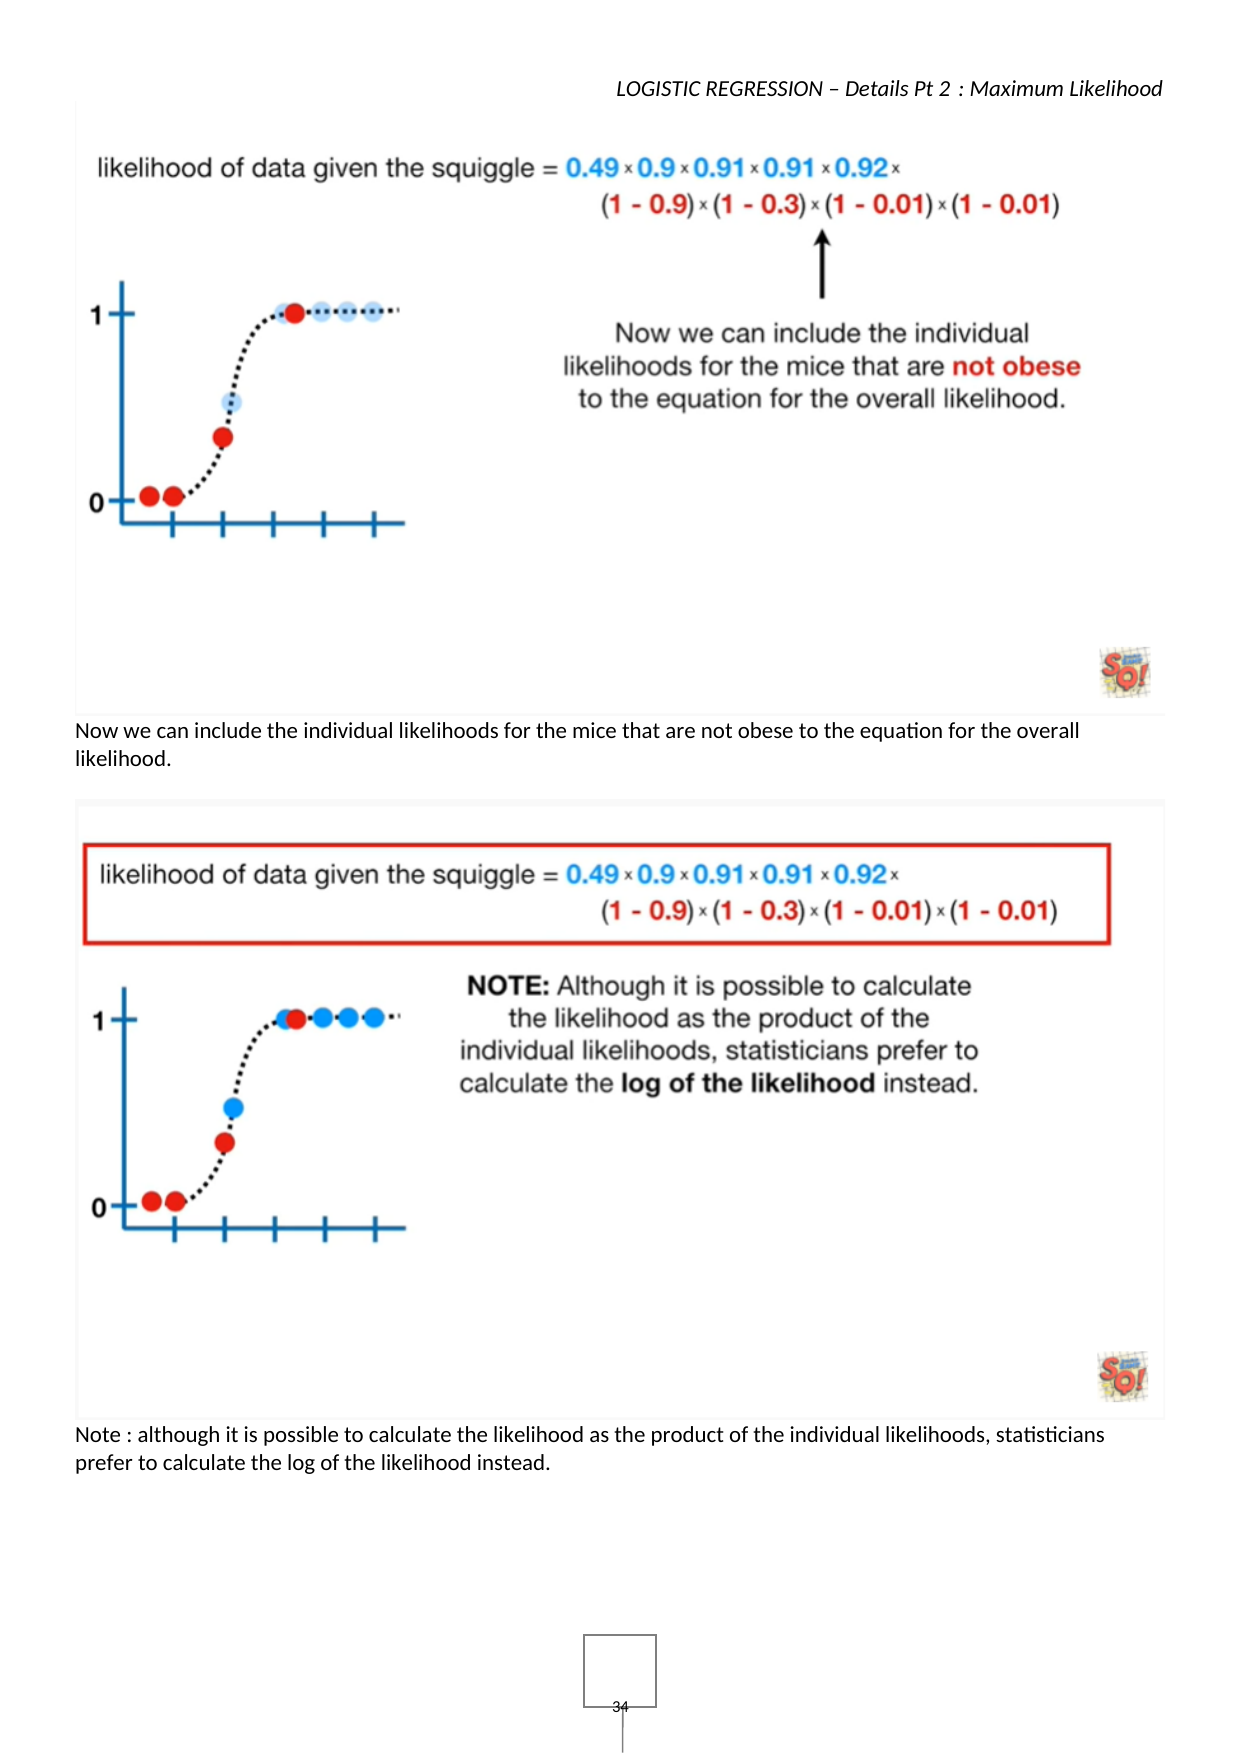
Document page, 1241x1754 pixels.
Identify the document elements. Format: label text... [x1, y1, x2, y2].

text Note : although it is possible to calculate the likelihood as the product of the individual likelihoods, statisticians prefer to calculate the log of the likelihood instead. [75, 1420, 1165, 1476]
text Now we can include the individual likelihoods for the mice that are not obese to the equation for the overall likelihood. [75, 716, 1165, 772]
picture [75, 799, 1166, 1420]
picture [75, 101, 1166, 716]
